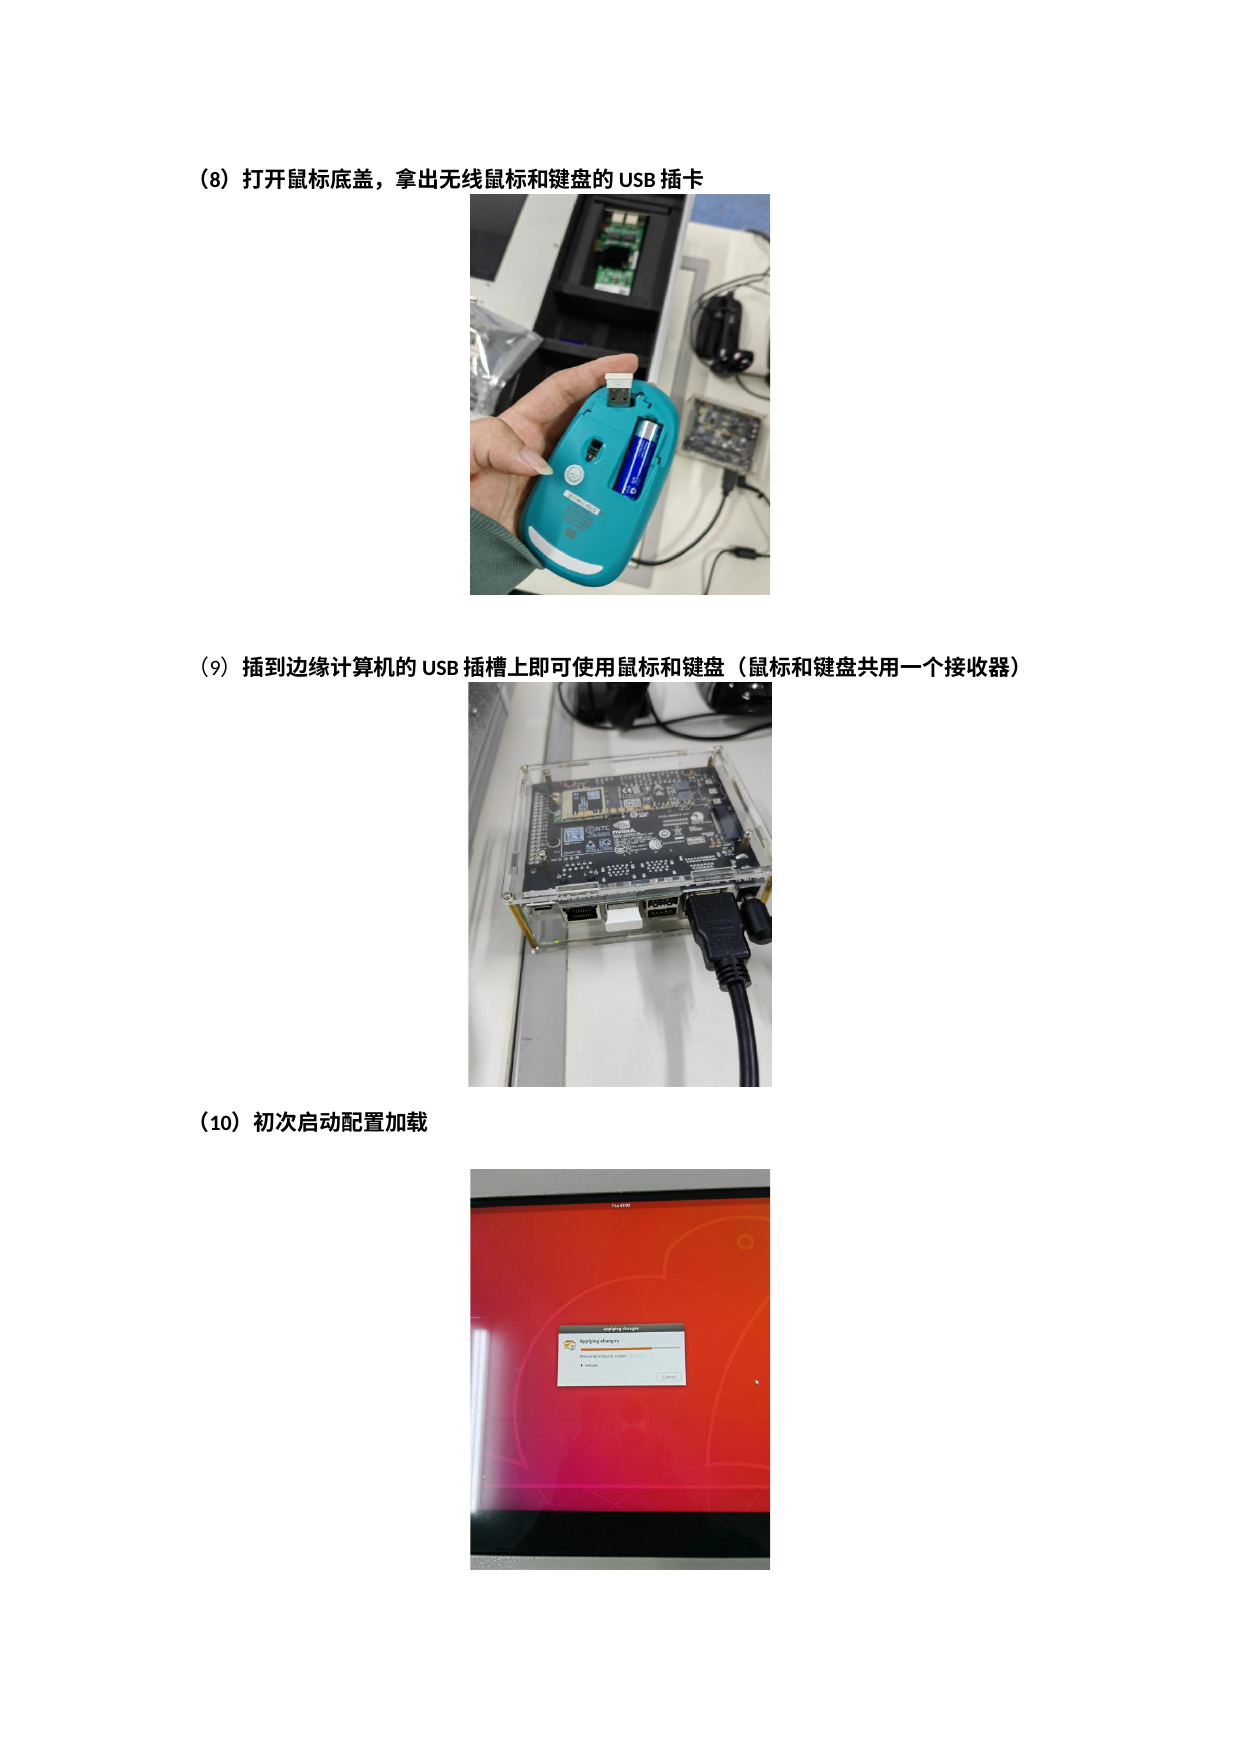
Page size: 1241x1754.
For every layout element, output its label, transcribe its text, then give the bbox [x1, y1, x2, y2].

list 插到边缘计算机的USB插槽上即可使用鼠标和键盘（鼠标和键盘共用一个接收器） [187, 649, 1053, 682]
picture [468, 682, 772, 1087]
picture [470, 1169, 771, 1570]
picture [470, 194, 771, 595]
list 打开鼠标底盖，拿出无线鼠标和键盘的USB插卡 [187, 162, 1053, 194]
list 初次启动配置加载 [187, 1104, 1053, 1137]
